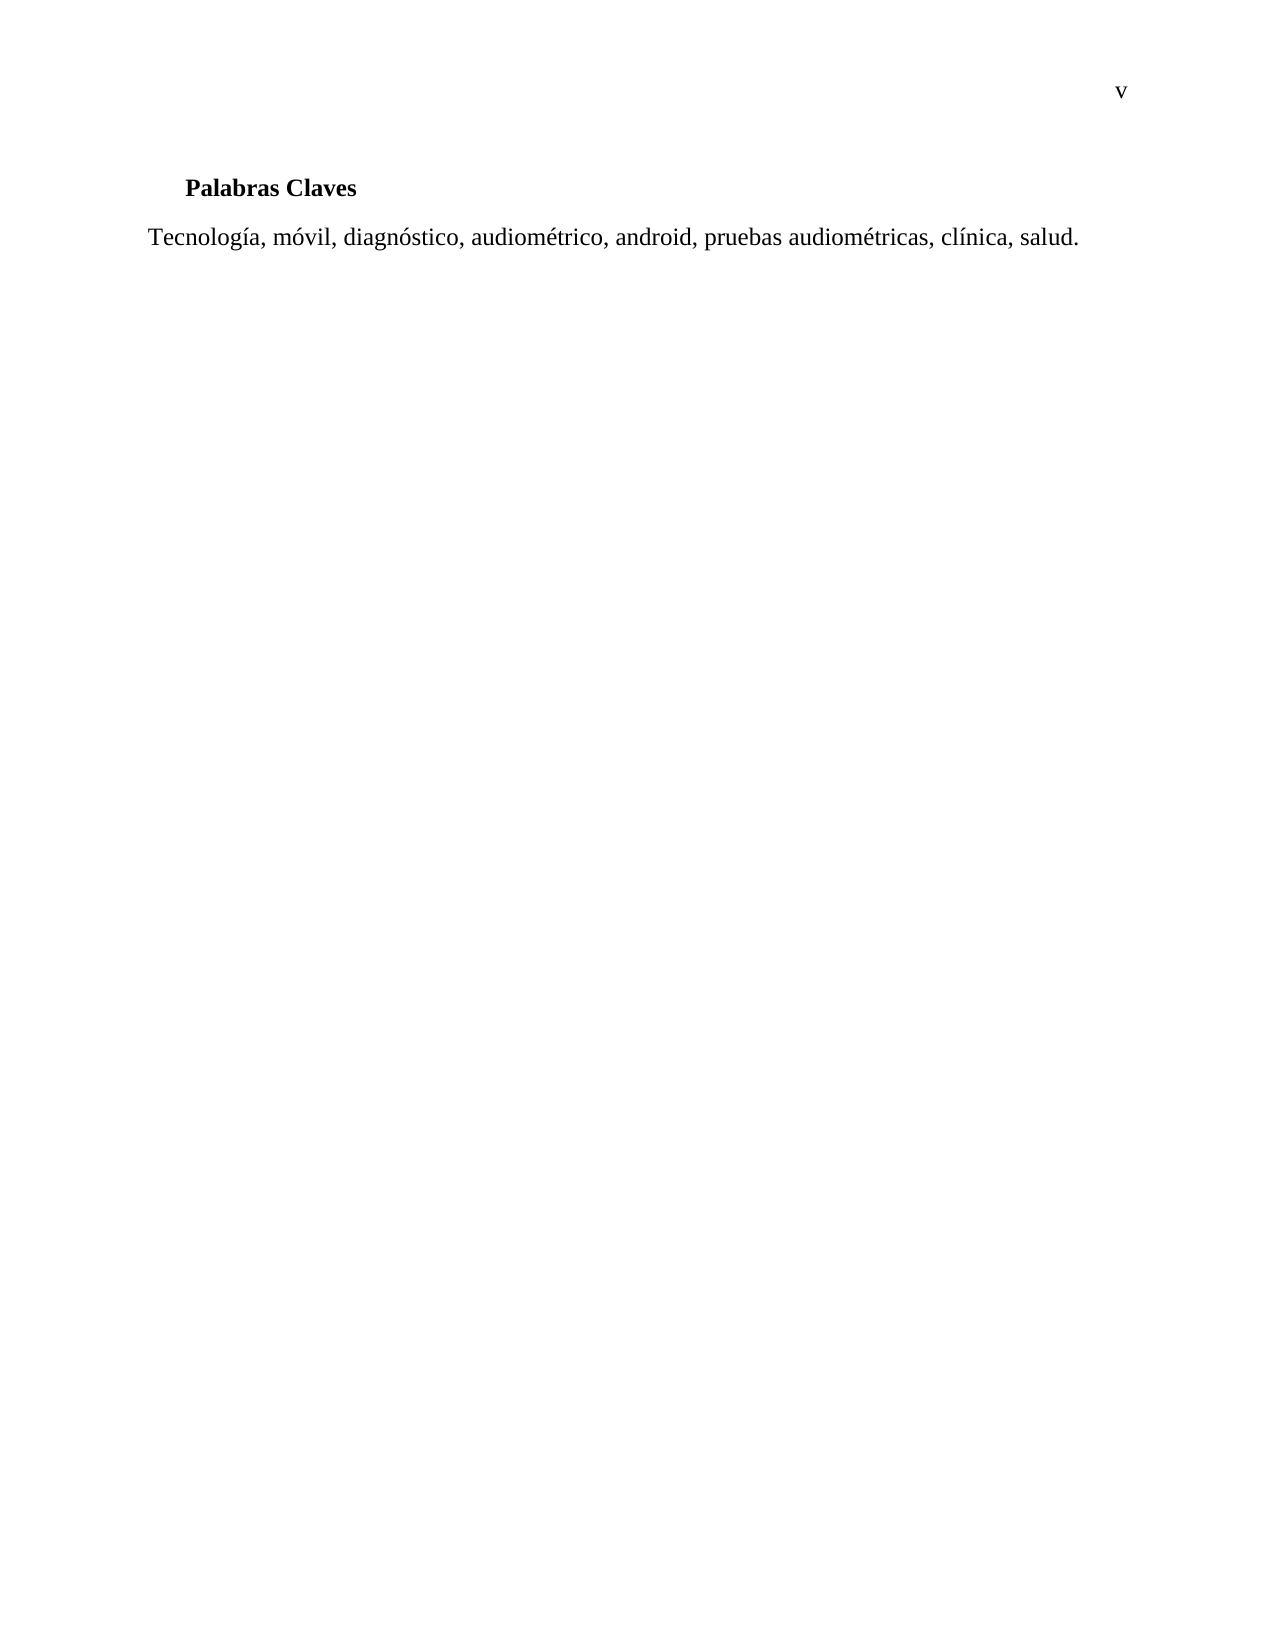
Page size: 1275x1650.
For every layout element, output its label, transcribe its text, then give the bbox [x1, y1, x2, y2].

text Palabras Claves [148, 173, 1127, 201]
text Tecnología, móvil, diagnóstico, audiométrico, android, pruebas audiométricas, clínica, salud. [148, 222, 1127, 251]
